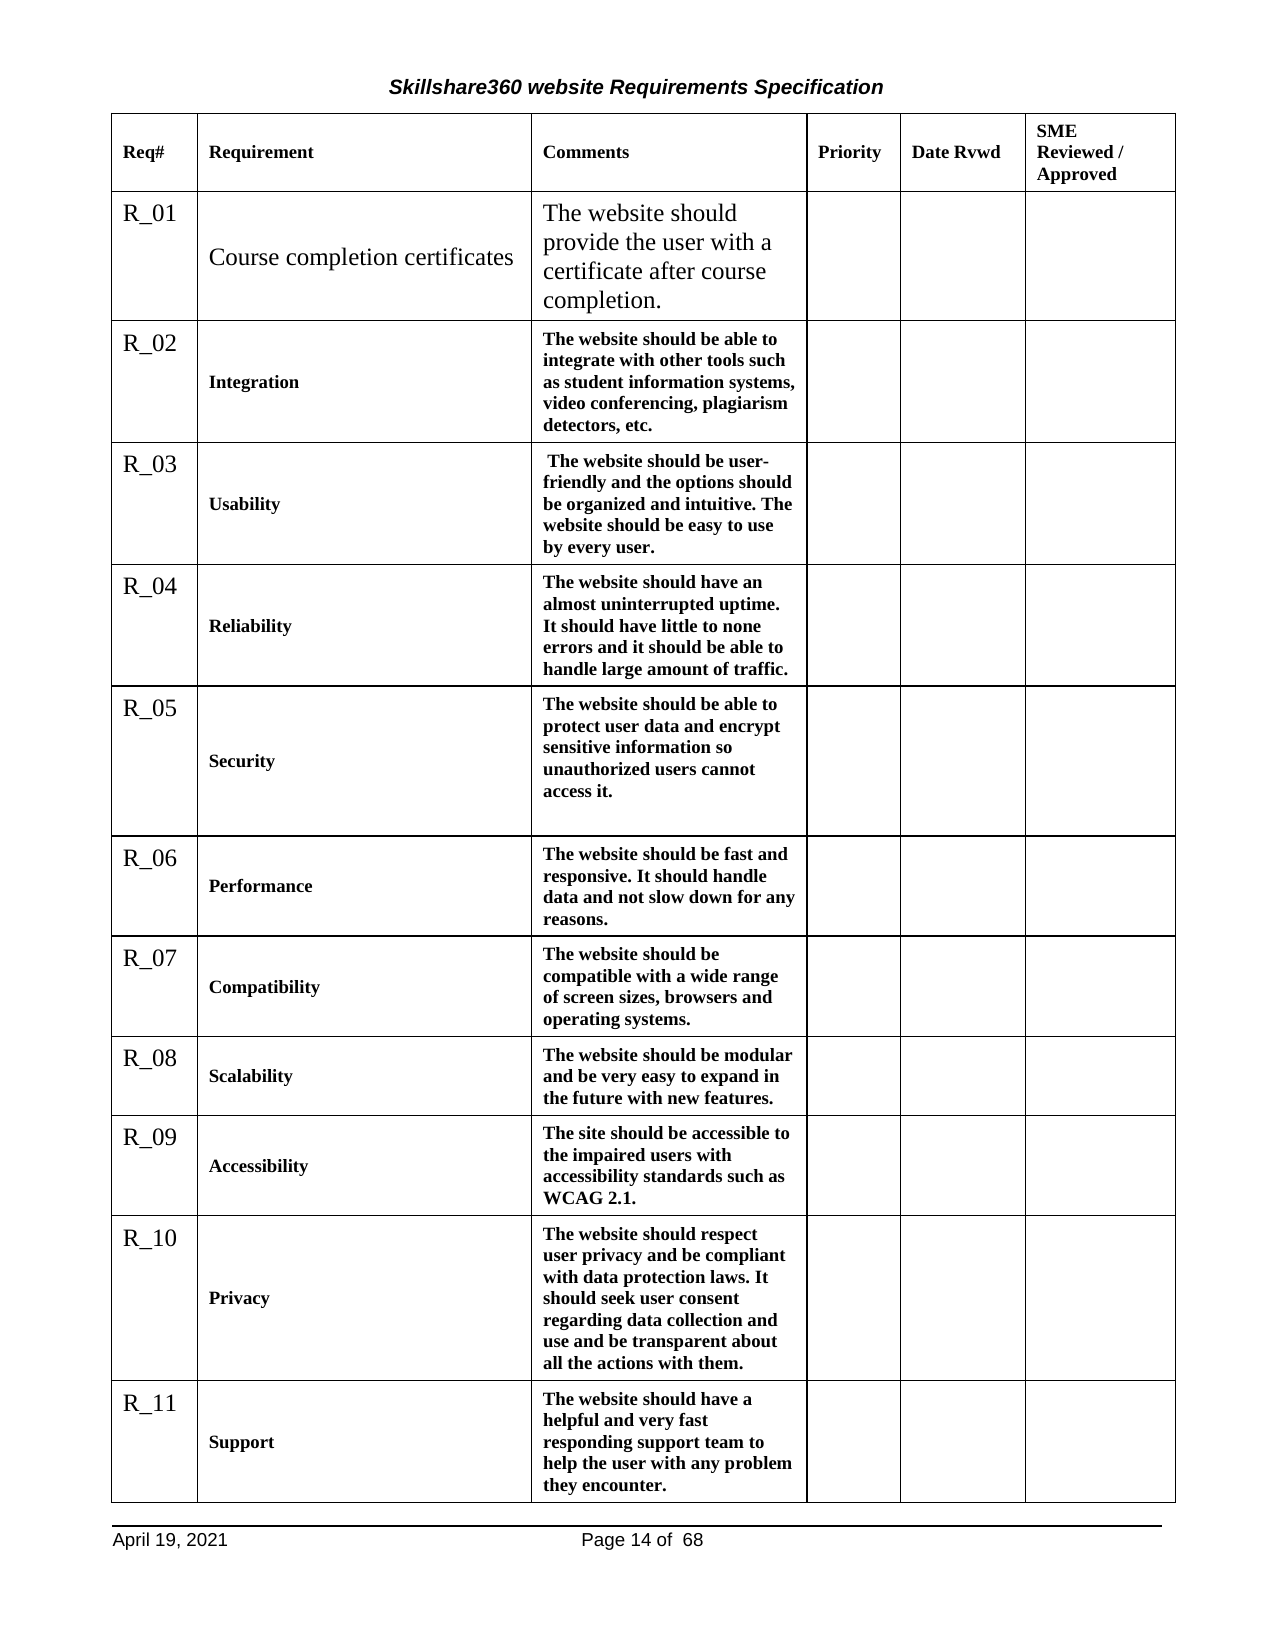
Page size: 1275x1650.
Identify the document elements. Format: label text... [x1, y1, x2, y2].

table_cell [901, 1037, 1025, 1114]
table_cell [1026, 837, 1175, 935]
table_cell [901, 1216, 1025, 1380]
table_cell The website should be user-friendly and the options should be organized and intuitive. The website should be easy to use by every user. [532, 443, 806, 563]
table_cell The site should be accessible to the impaired users with accessibility standards such as WCAG 2.1. [532, 1116, 806, 1215]
table_header Date Rvwd [901, 114, 1025, 191]
table_cell R_09 [112, 1116, 197, 1215]
table_cell R_07 [112, 937, 197, 1036]
table_cell [1026, 565, 1175, 685]
table_cell [808, 321, 900, 442]
table_cell [1026, 687, 1175, 835]
table_cell [808, 937, 900, 1036]
table_cell R_04 [112, 565, 197, 685]
table_cell R_11 [112, 1381, 197, 1502]
table_cell [808, 1381, 900, 1502]
table_cell [1026, 443, 1175, 563]
table_cell [1026, 937, 1175, 1036]
table_cell [808, 1216, 900, 1380]
table_header Comments [532, 114, 806, 191]
table_cell Reliability [198, 565, 531, 685]
table_header Priority [808, 114, 900, 191]
table_cell Course completion certificates [198, 192, 531, 320]
table_cell R_03 [112, 443, 197, 563]
table_cell [1026, 1037, 1175, 1114]
table_cell [1026, 1216, 1175, 1380]
table_cell [901, 687, 1025, 835]
table_cell [808, 687, 900, 835]
table_cell R_05 [112, 687, 197, 835]
table_header Requirement [198, 114, 531, 191]
table_cell [901, 1381, 1025, 1502]
table_cell [1026, 321, 1175, 442]
table_cell [808, 565, 900, 685]
table_cell The website should have an almost uninterrupted uptime. It should have little to none errors and it should be able to handle large amount of traffic. [532, 565, 806, 685]
table_cell [1026, 1116, 1175, 1215]
table_cell The website should be able to integrate with other tools such as student information systems, video conferencing, plagiarism detectors, etc. [532, 321, 806, 442]
table_cell [901, 837, 1025, 935]
table_cell [901, 192, 1025, 320]
table_cell [901, 937, 1025, 1036]
table_cell R_02 [112, 321, 197, 442]
table_cell R_06 [112, 837, 197, 935]
table_cell Usability [198, 443, 531, 563]
table_cell The website should be able to protect user data and encrypt sensitive information so unauthorized users cannot access it. [532, 687, 806, 835]
table_cell Compatibility [198, 937, 531, 1036]
table_cell The website should respect user privacy and be compliant with data protection laws. It should seek user consent regarding data collection and use and be transparent about all the actions with them. [532, 1216, 806, 1380]
table_header Req# [112, 114, 197, 191]
table_cell The website should be modular and be very easy to expand in the future with new features. [532, 1037, 806, 1114]
table_cell Security [198, 687, 531, 835]
table_cell [1026, 192, 1175, 320]
table_cell [808, 837, 900, 935]
table_cell [901, 321, 1025, 442]
table_cell [808, 443, 900, 563]
table_cell [808, 1037, 900, 1114]
table_cell Privacy [198, 1216, 531, 1380]
table_cell Scalability [198, 1037, 531, 1114]
table_cell Integration [198, 321, 531, 442]
table_cell Accessibility [198, 1116, 531, 1215]
table_cell [901, 443, 1025, 563]
table_cell R_01 [112, 192, 197, 320]
table_cell [1026, 1381, 1175, 1502]
table_cell [901, 1116, 1025, 1215]
table_cell The website should have a helpful and very fast responding support team to help the user with any problem they encounter. [532, 1381, 806, 1502]
table_cell [808, 1116, 900, 1215]
table_cell R_10 [112, 1216, 197, 1380]
table_header SME Reviewed / Approved [1026, 114, 1175, 191]
table_cell [808, 192, 900, 320]
table_cell R_08 [112, 1037, 197, 1114]
table_cell The website should provide the user with a certificate after course completion. [532, 192, 806, 320]
table_cell [901, 565, 1025, 685]
table_cell The website should be fast and responsive. It should handle data and not slow down for any reasons. [532, 837, 806, 935]
table_cell Support [198, 1381, 531, 1502]
table_cell The website should be compatible with a wide range of screen sizes, browsers and operating systems. [532, 937, 806, 1036]
table_cell Performance [198, 837, 531, 935]
